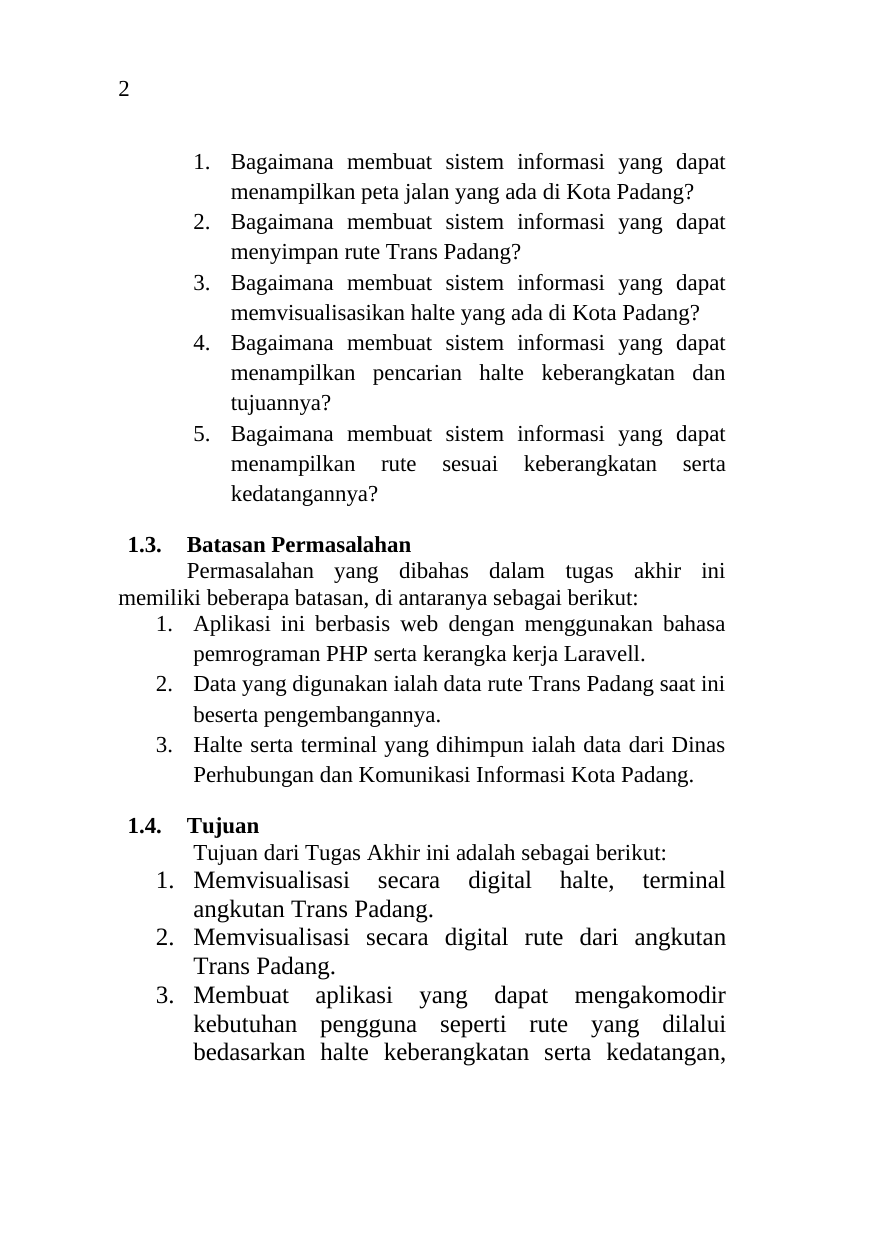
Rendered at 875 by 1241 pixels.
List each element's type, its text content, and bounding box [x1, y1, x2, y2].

list Memvisualisasi secara digital rute dari angkutan Trans Padang. [156, 922, 726, 980]
list Bagaimana membuat sistem informasi yang dapat menyimpan rute Trans Padang? [193, 208, 726, 265]
subtitle Batasan Permasalahan [127, 531, 726, 557]
list Memvisualisasi secara digital halte, terminal angkutan Trans Padang. [156, 865, 726, 922]
text Tujuan dari Tugas Akhir ini adalah sebagai berikut: [156, 838, 726, 865]
list Bagaimana membuat sistem informasi yang dapat menampilkan peta jalan yang ada di Kota Padang? [193, 148, 726, 204]
list Halte serta terminal yang dihimpun ialah data dari Dinas Perhubungan dan Komunikasi Informasi Kota Padang. [156, 731, 726, 787]
list Bagaimana membuat sistem informasi yang dapat menampilkan pencarian halte keberangkatan dan tujuannya? [193, 329, 726, 416]
list Bagaimana membuat sistem informasi yang dapat menampilkan rute sesuai keberangkatan serta kedatangannya? [193, 419, 726, 506]
list Data yang digunakan ialah data rute Trans Padang saat ini beserta pengembangannya. [156, 671, 726, 727]
subtitle Tujuan [127, 812, 726, 838]
list Aplikasi ini berbasis web dengan menggunakan bahasa pemrograman PHP serta kerangka kerja Laravell. [156, 610, 726, 667]
text Permasalahan yang dibahas dalam tugas akhir ini memiliki beberapa batasan, di antaranya sebagai berikut: [118, 557, 726, 610]
list Bagaimana membuat sistem informasi yang dapat memvisualisasikan halte yang ada di Kota Padang? [193, 268, 726, 325]
